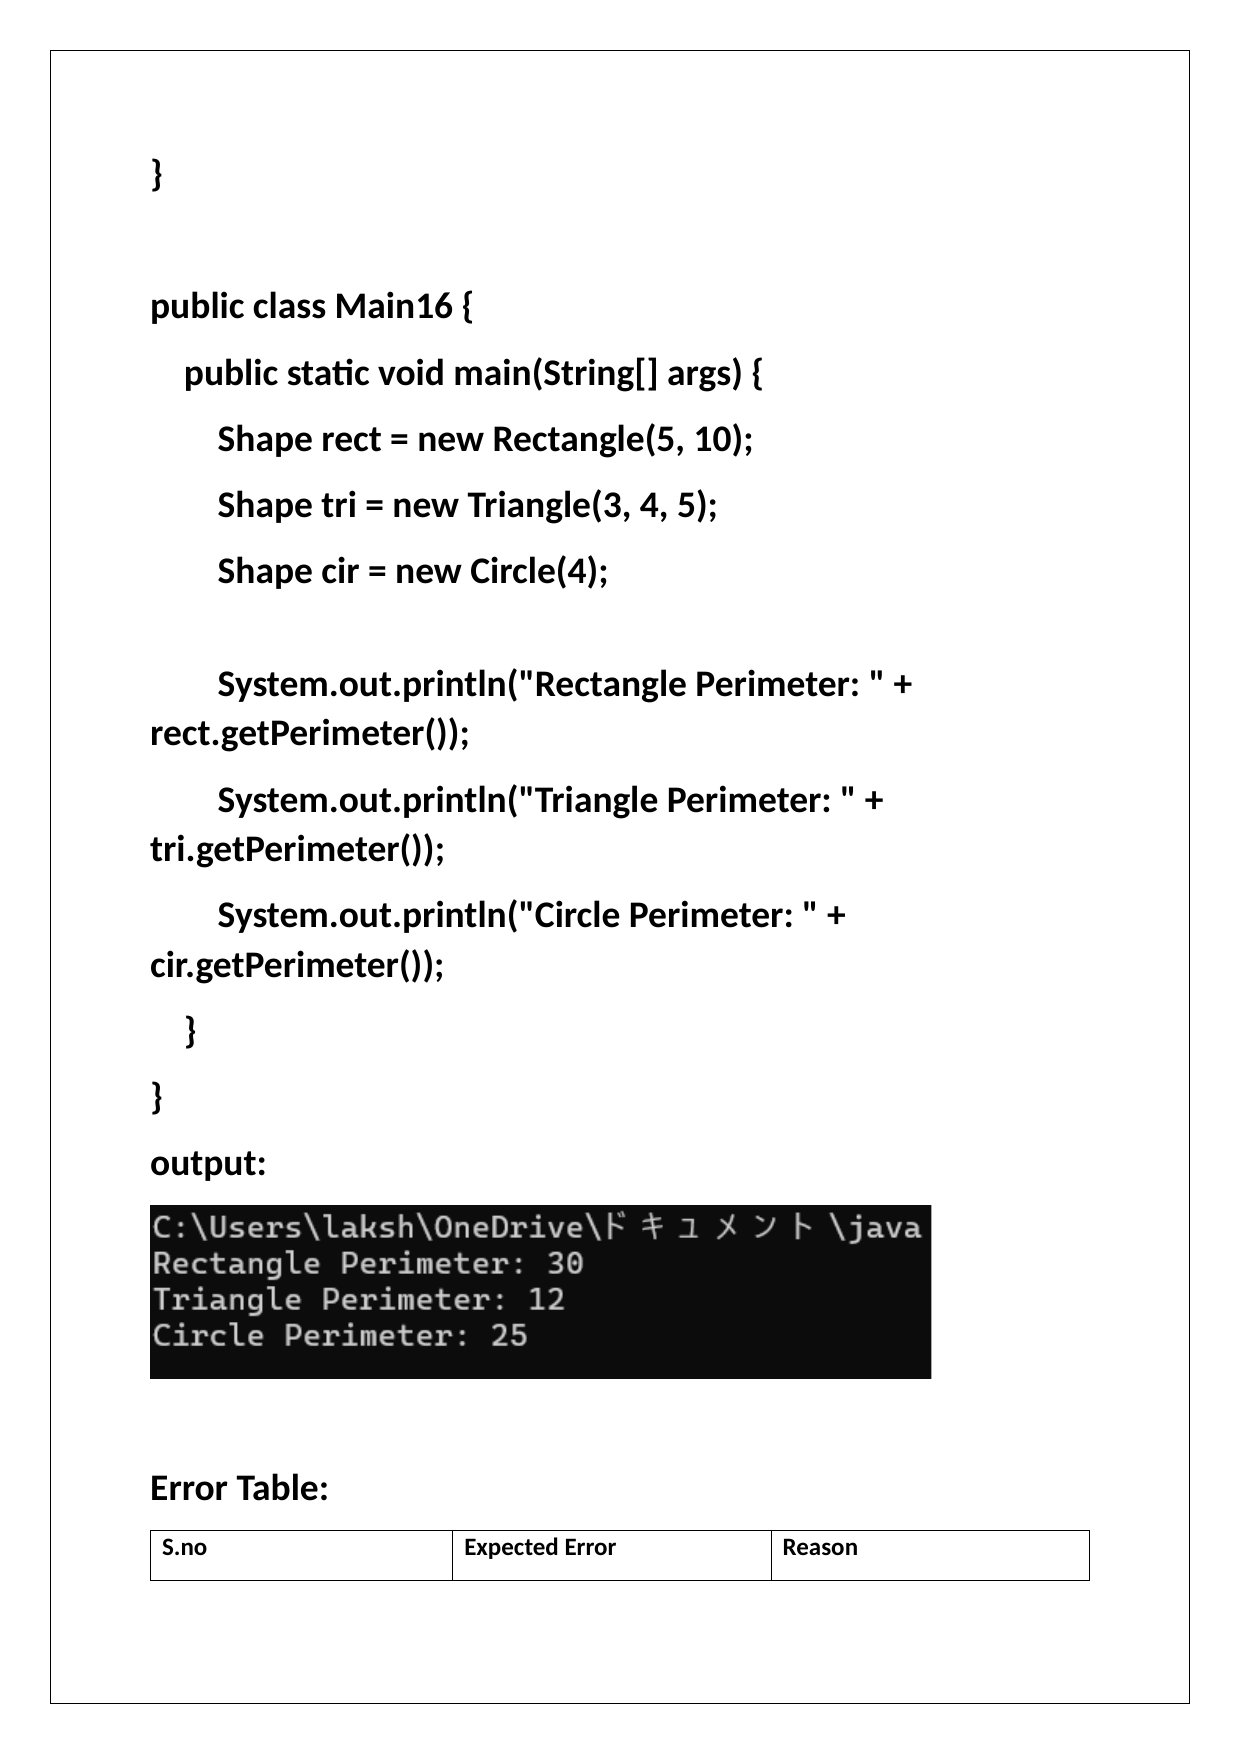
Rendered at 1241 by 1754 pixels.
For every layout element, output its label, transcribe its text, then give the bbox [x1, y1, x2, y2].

text public static void main(String[] args) { [150, 348, 1090, 394]
text System.out.println("Triangle Perimeter: " + tri.getPerimeter()); [150, 776, 1090, 871]
text } [150, 150, 1090, 196]
text } [150, 1007, 1090, 1053]
text Shape tri = new Triangle(3, 4, 5); [150, 481, 1090, 527]
text Error Table: [150, 1464, 1090, 1509]
text System.out.println("Circle Perimeter: " + cir.getPerimeter()); [150, 891, 1090, 986]
text output: [150, 1139, 1090, 1185]
text Shape cir = new Circle(4); [150, 547, 1090, 593]
picture [150, 1205, 932, 1379]
text } [150, 1073, 1090, 1119]
table_header Expected Error [453, 1531, 771, 1580]
text Shape rect = new Rectangle(5, 10); [150, 414, 1090, 460]
table_header S.no [151, 1531, 452, 1580]
text System.out.println("Rectangle Perimeter: " + rect.getPerimeter()); [150, 660, 1090, 755]
text public class Main16 { [150, 282, 1090, 328]
table_header Reason [772, 1531, 1089, 1580]
